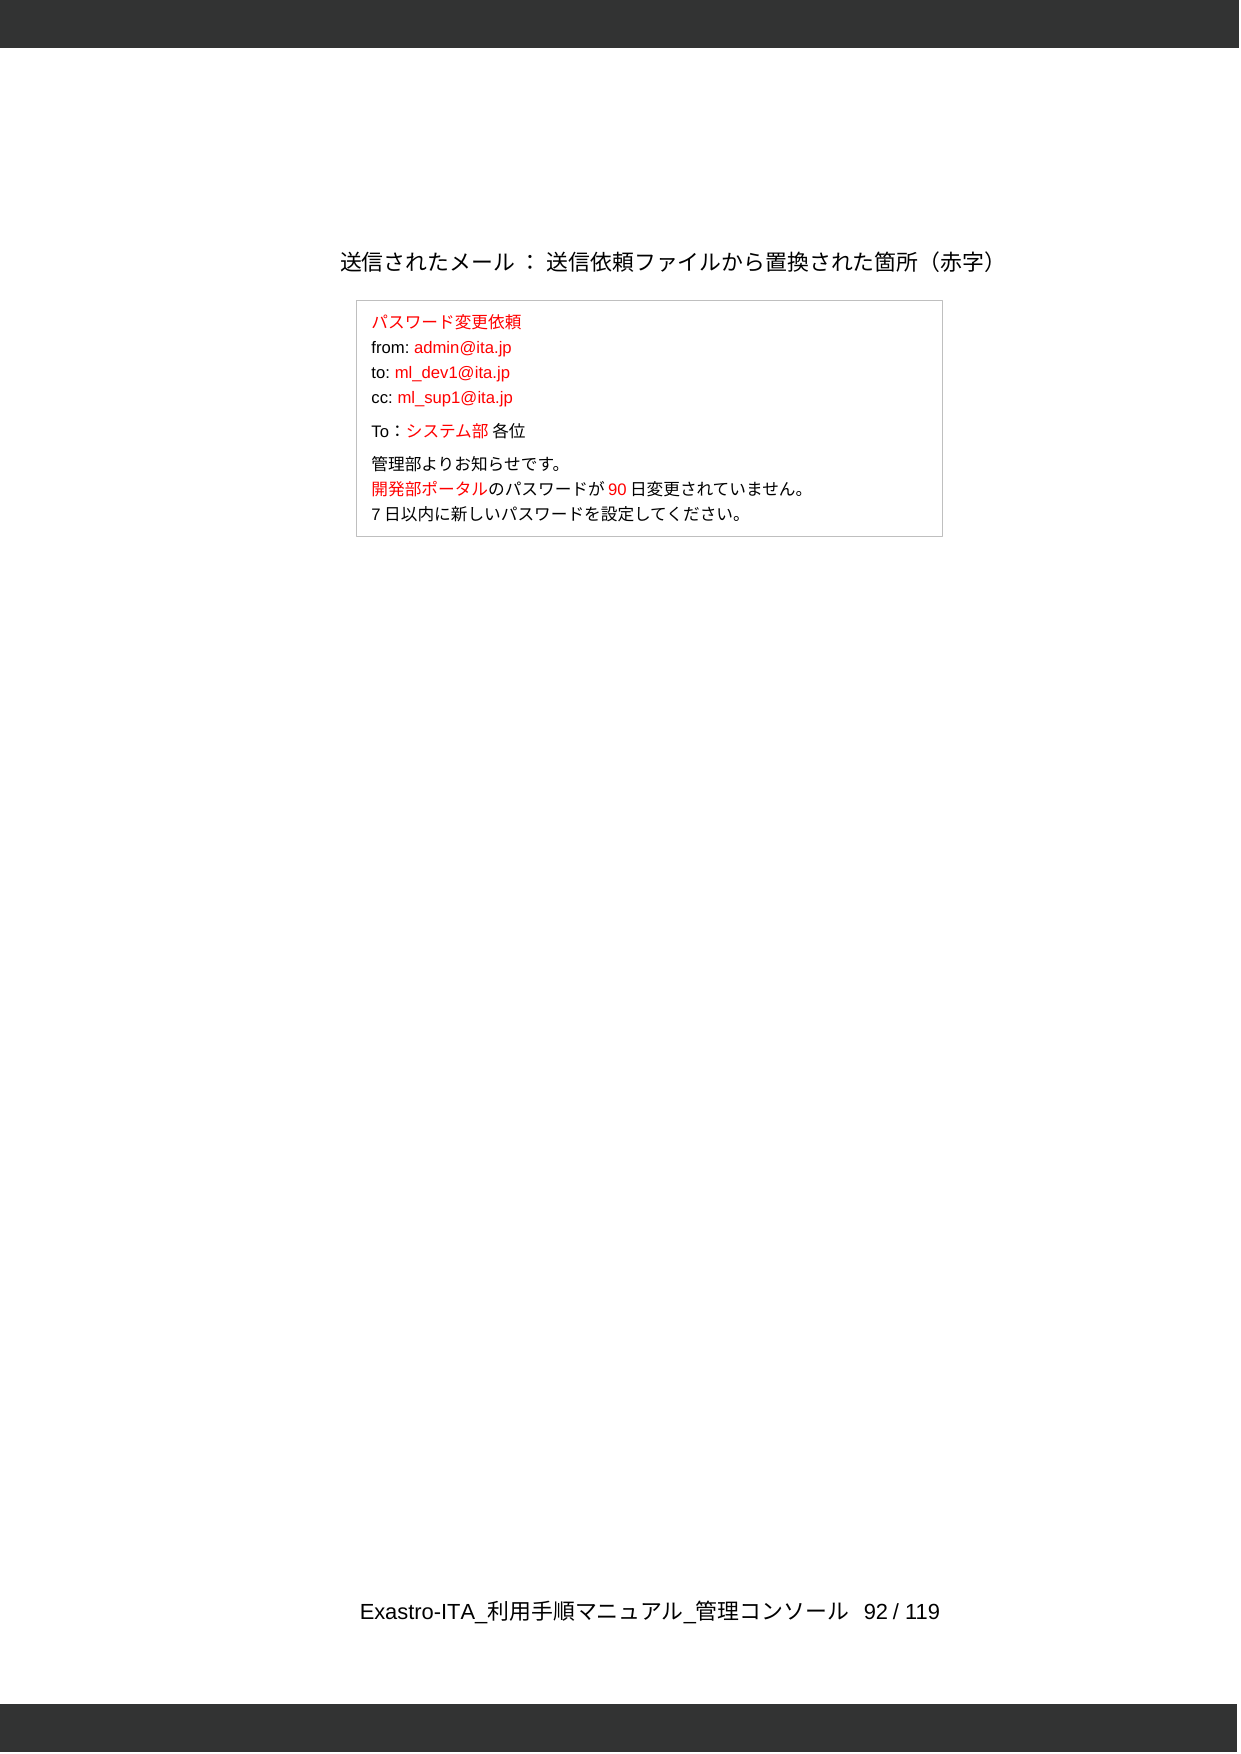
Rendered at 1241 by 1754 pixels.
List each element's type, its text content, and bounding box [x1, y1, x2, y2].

picture [0, 0, 1239, 48]
text 送信されたメール ： 送信依頼ファイルから置換された箇所（赤字） [148, 231, 1152, 291]
picture [0, 1704, 1237, 1752]
